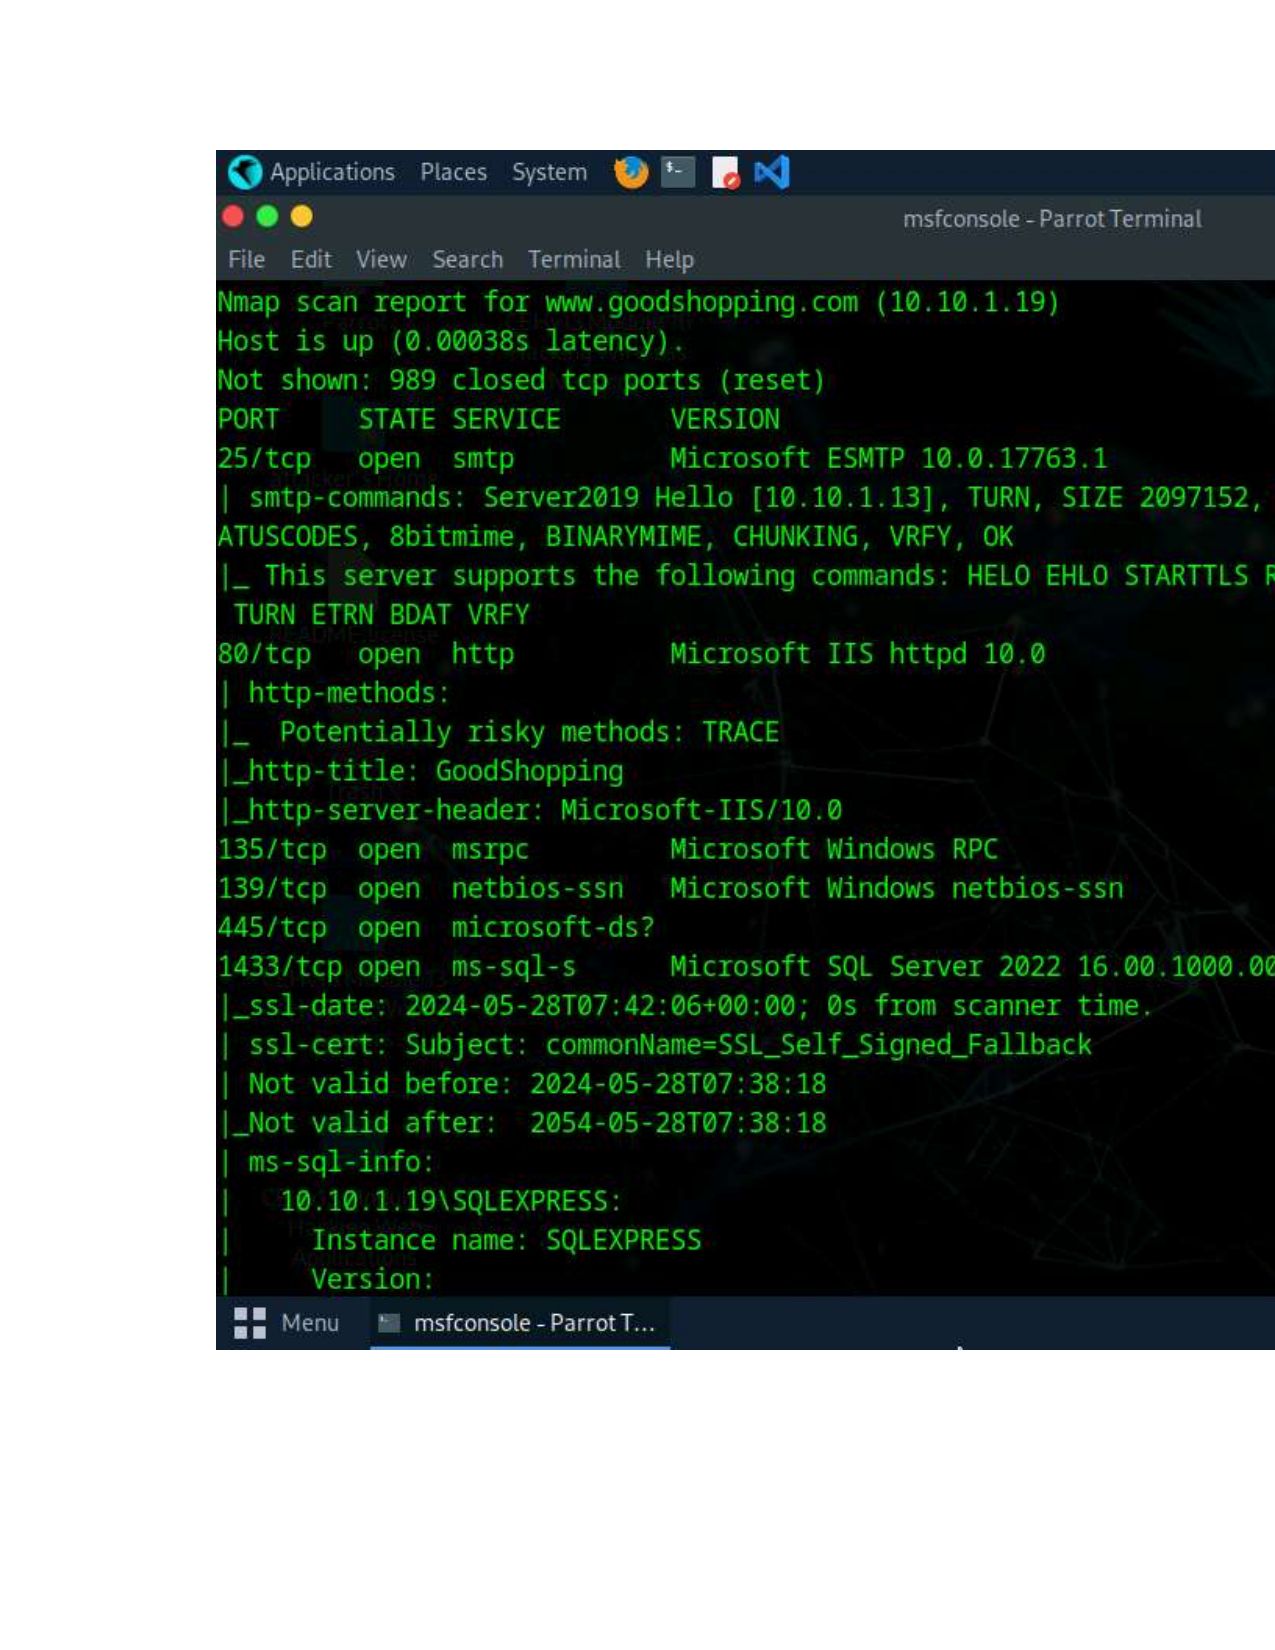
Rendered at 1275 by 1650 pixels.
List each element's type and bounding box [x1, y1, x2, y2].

picture [216, 150, 1275, 1350]
